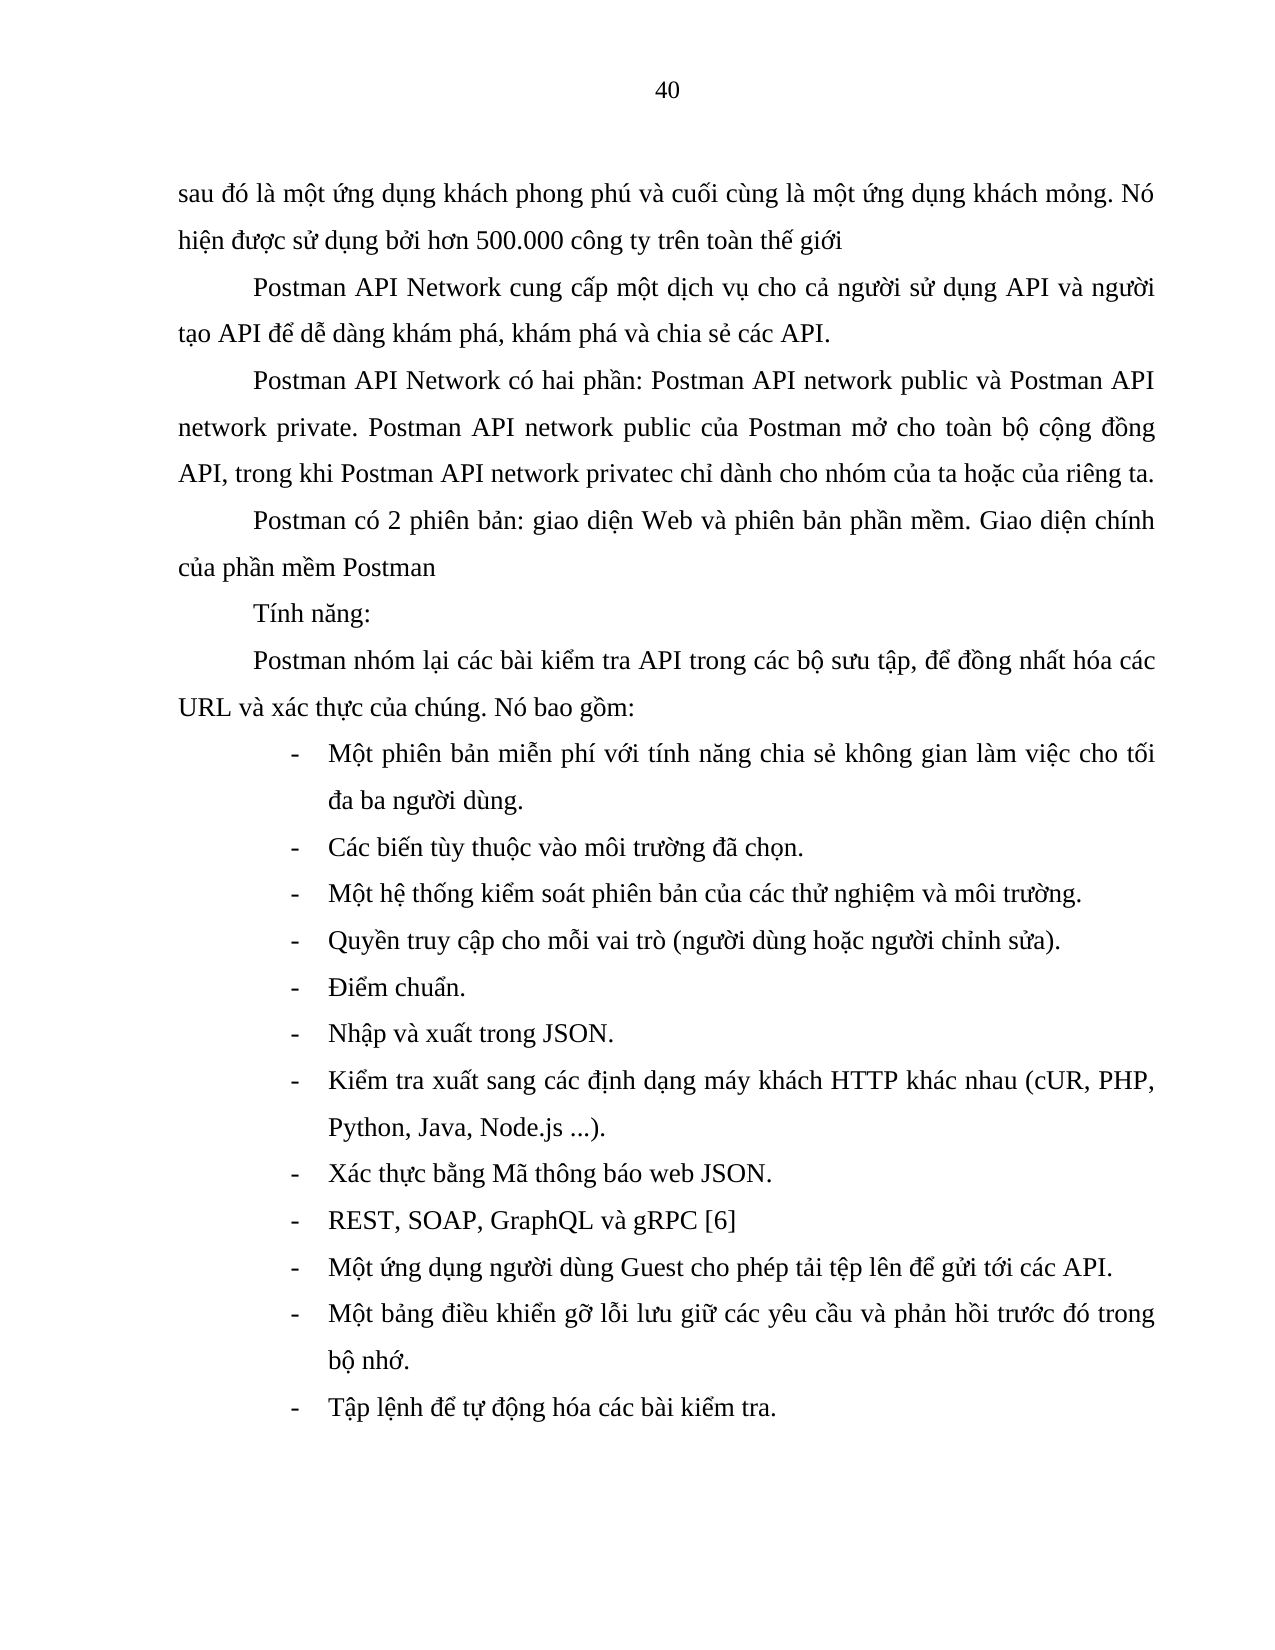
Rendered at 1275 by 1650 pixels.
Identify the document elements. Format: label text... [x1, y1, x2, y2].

list Một hệ thống kiểm soát phiên bản của các thử nghiệm và môi trường. [290, 878, 1156, 909]
list Các biến tùy thuộc vào môi trường đã chọn. [290, 831, 1156, 862]
list Xác thực bằng Mã thông báo web JSON. [290, 1158, 1156, 1189]
text Postman API Network có hai phần: Postman API network public và Postman API network private. Postman API network public của Postman mở cho toàn bộ cộng đồng API, trong khi Postman API network privatec chỉ dành cho nhóm của ta hoặc của riêng ta. [178, 364, 1156, 489]
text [178, 178, 1156, 255]
text Tính năng: [178, 598, 1156, 629]
list Quyền truy cập cho mỗi vai trò (người dùng hoặc người chỉnh sửa). [290, 924, 1156, 955]
list Tập lệnh để tự động hóa các bài kiểm tra. [290, 1391, 1156, 1422]
text Postman có 2 phiên bản: giao diện Web và phiên bản phần mềm. Giao diện chính của phần mềm Postman [178, 504, 1156, 582]
list Kiểm tra xuất sang các định dạng máy khách HTTP khác nhau (cUR, PHP, Python, Java, Node.js ...). [290, 1064, 1156, 1142]
list Một bảng điều khiển gỡ lỗi lưu giữ các yêu cầu và phản hồi trước đó trong bộ nhớ. [290, 1298, 1156, 1375]
list Một phiên bản miễn phí với tính năng chia sẻ không gian làm việc cho tối đa ba người dùng. [290, 738, 1156, 815]
text Postman nhóm lại các bài kiểm tra API trong các bộ sưu tập, để đồng nhất hóa các URL và xác thực của chúng. Nó bao gồm: [178, 644, 1156, 722]
list Điểm chuẩn. [290, 971, 1156, 1002]
list REST, SOAP, GraphQL và gRPC [6] [290, 1204, 1156, 1235]
list Một ứng dụng người dùng Guest cho phép tải tệp lên để gửi tới các API. [290, 1251, 1156, 1282]
list Nhập và xuất trong JSON. [290, 1018, 1156, 1049]
text Postman API Network cung cấp một dịch vụ cho cả người sử dụng API và người tạo API để dễ dàng khám phá, khám phá và chia sẻ các API. [178, 271, 1156, 349]
